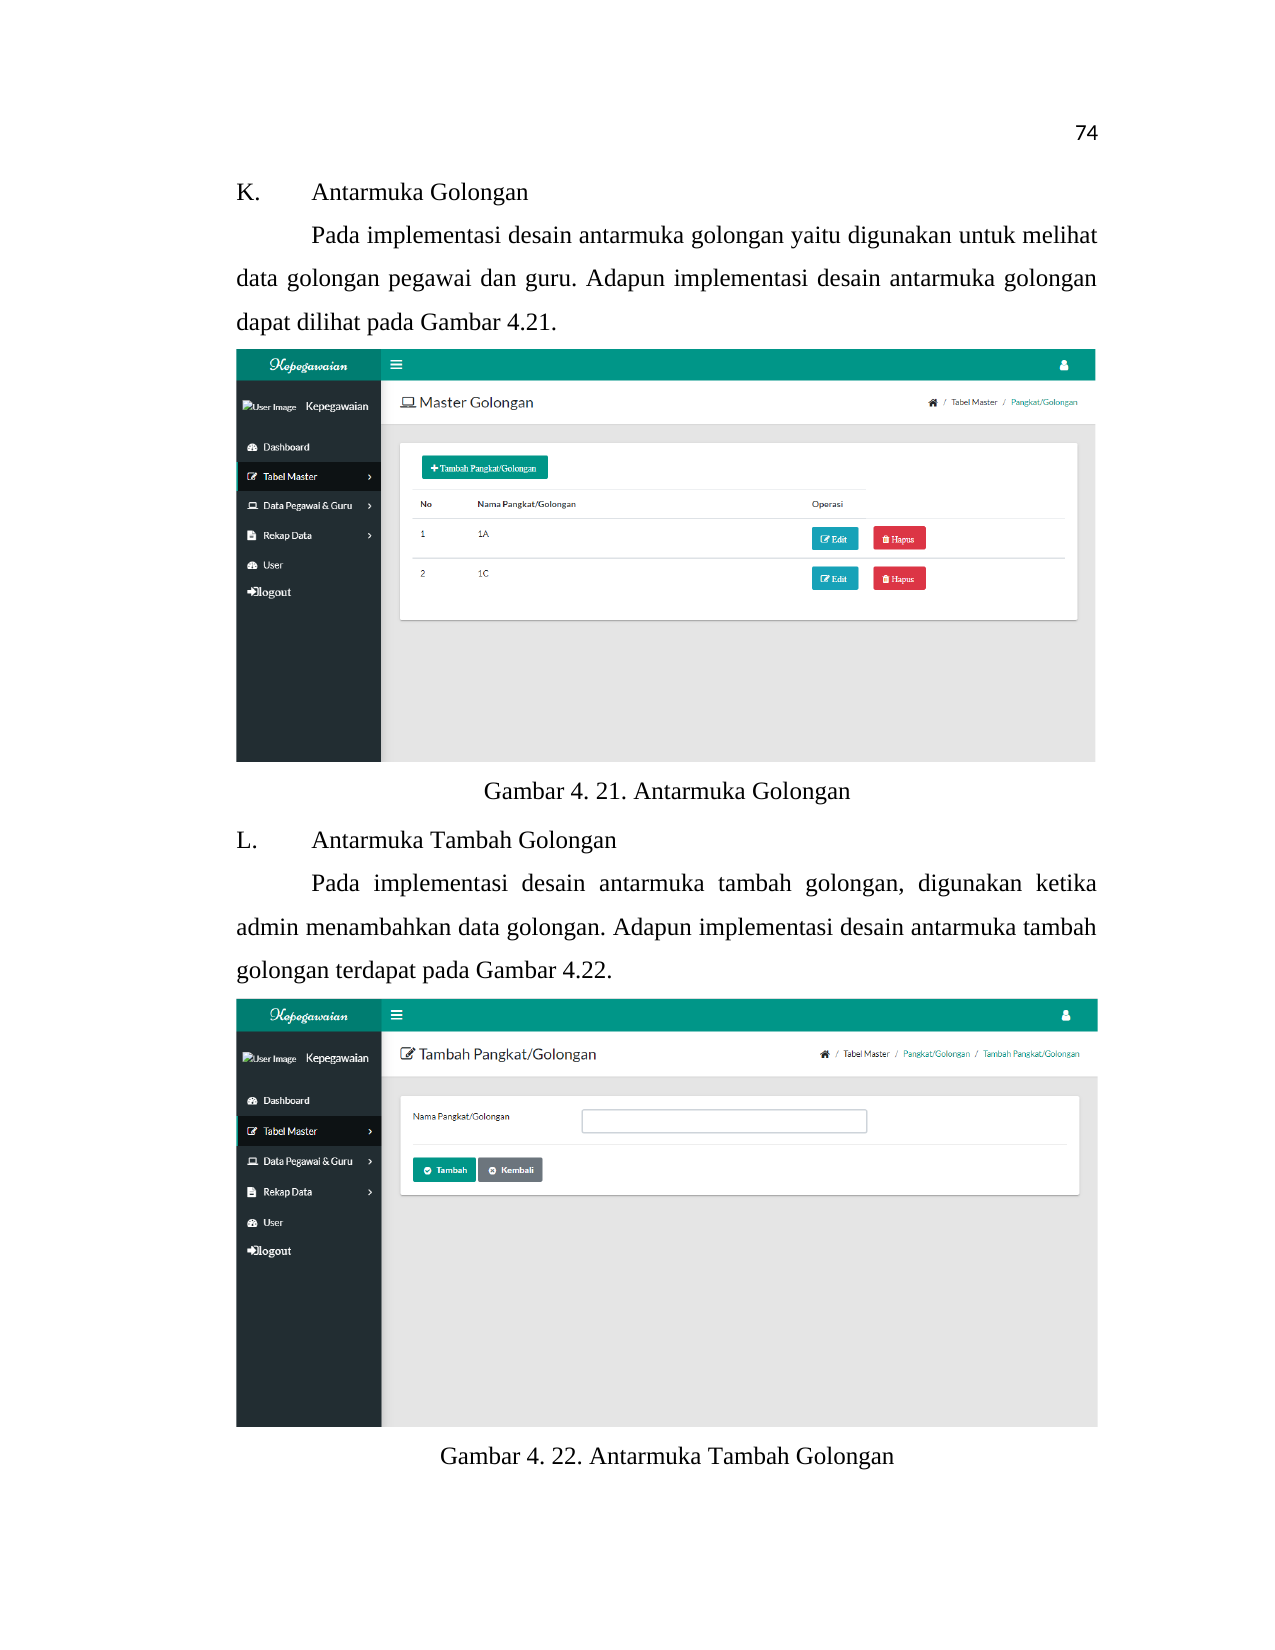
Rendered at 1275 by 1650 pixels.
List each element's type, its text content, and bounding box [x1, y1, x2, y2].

list Pada implementasi desain antarmuka tambah golongan, digunakan ketika admin menambahkan data golongan. Adapun implementasi desain antarmuka tambah golongan terdapat pada Gambar 4.22. [236, 868, 1098, 983]
picture [236, 997, 1098, 1427]
list Antarmuka Tambah Golongan [236, 825, 1098, 854]
list Pada implementasi desain antarmuka golongan yaitu digunakan untuk melihat data golongan pegawai dan guru. Adapun implementasi desain antarmuka golongan dapat dilihat pada Gambar 4.21. [236, 220, 1098, 335]
picture [236, 349, 1096, 762]
list Antarmuka Golongan [236, 177, 1098, 206]
